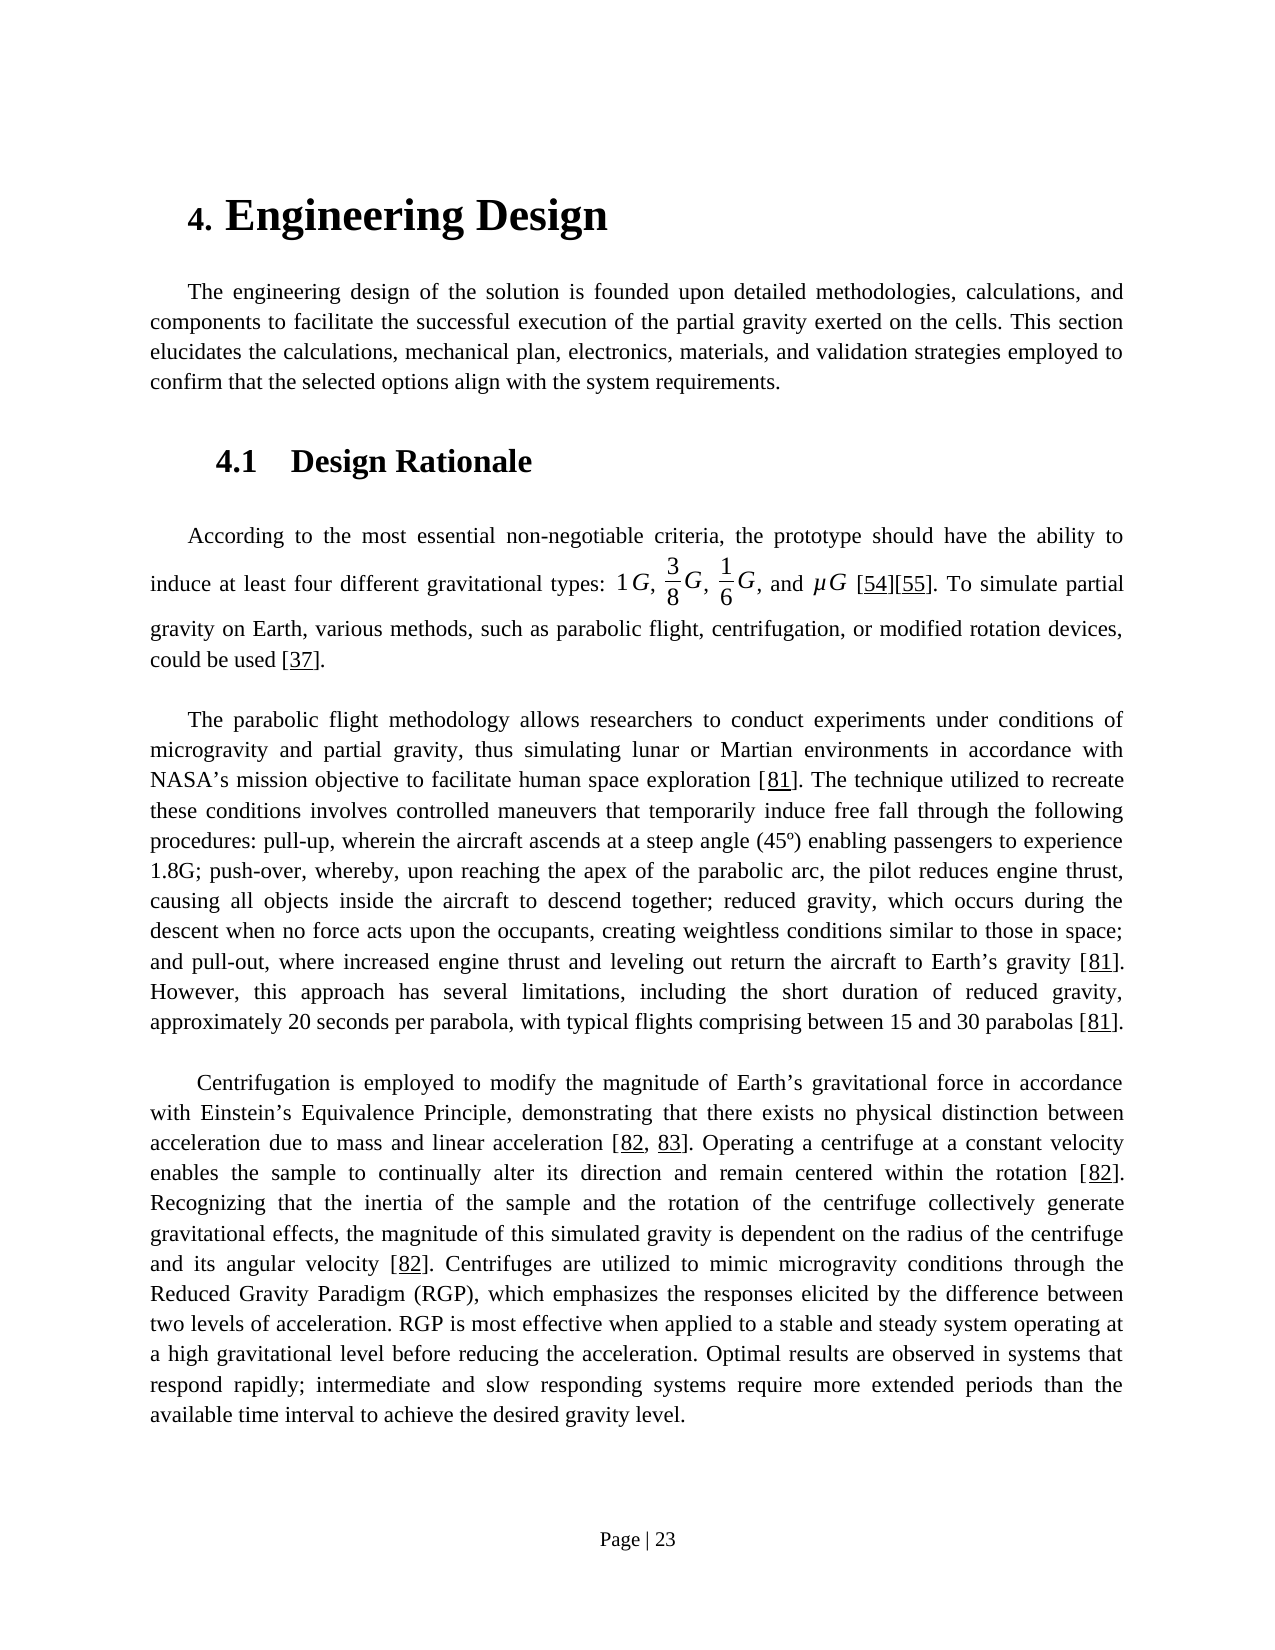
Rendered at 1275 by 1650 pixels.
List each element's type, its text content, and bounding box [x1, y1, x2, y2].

text According to the most essential non-negotiable criteria, the prototype should have the ability to induce at least four different gravitational types: , , , and [54][55]. To simulate partial gravity on Earth, various methods, such as parabolic flight, centrifugation, or modified rotation devices, could be used [37]. [150, 522, 1125, 672]
text Centrifugation is employed to modify the magnitude of Earth’s gravitational force in accordance with Einstein’s Equivalence Principle, demonstrating that there exists no physical distinction between acceleration due to mass and linear acceleration [82, 83]. Operating a centrifuge at a constant velocity enables the sample to continually alter its direction and remain centered within the rotation [82]. Recognizing that the inertia of the sample and the rotation of the centrifuge collectively generate gravitational effects, the magnitude of this simulated gravity is dependent on the radius of the centrifuge and its angular velocity [82]. Centrifuges are utilized to mimic microgravity conditions through the Reduced Gravity Paradigm (RGP), which emphasizes the responses elicited by the difference between two levels of acceleration. RGP is most effective when applied to a stable and steady system operating at a high gravitational level before reducing the acceleration. Optimal results are observed in systems that respond rapidly; intermediate and slow responding systems require more extended periods than the available time interval to achieve the desired gravity level. [150, 1069, 1125, 1427]
text The parabolic flight methodology allows researchers to conduct experiments under conditions of microgravity and partial gravity, thus simulating lunar or Martian environments in accordance with NASA’s mission objective to facilitate human space exploration [81]. The technique utilized to recreate these conditions involves controlled maneuvers that temporarily induce free fall through the following procedures: pull-up, wherein the aircraft ascends at a steep angle (45º) enabling passengers to experience 1.8G; push-over, whereby, upon reaching the apex of the parabolic arc, the pilot reduces engine thrust, causing all objects inside the aircraft to descend together; reduced gravity, which occurs during the descent when no force acts upon the occupants, creating weightless conditions similar to those in space; and pull-out, where increased engine thrust and leveling out return the aircraft to Earth’s gravity [81]. However, this approach has several limitations, including the short duration of reduced gravity, approximately 20 seconds per parabola, with typical flights comprising between 15 and 30 parabolas [81]. [150, 706, 1125, 1034]
subtitle Design Rationale [216, 441, 1125, 479]
text The engineering design of the solution is founded upon detailed methodologies, calculations, and components to facilitate the successful execution of the partial gravity exerted on the cells. This section elucidates the calculations, mechanical plan, electronics, materials, and validation strategies employed to confirm that the selected options align with the system requirements. [150, 278, 1125, 395]
subtitle Engineering Design [187, 187, 1125, 240]
